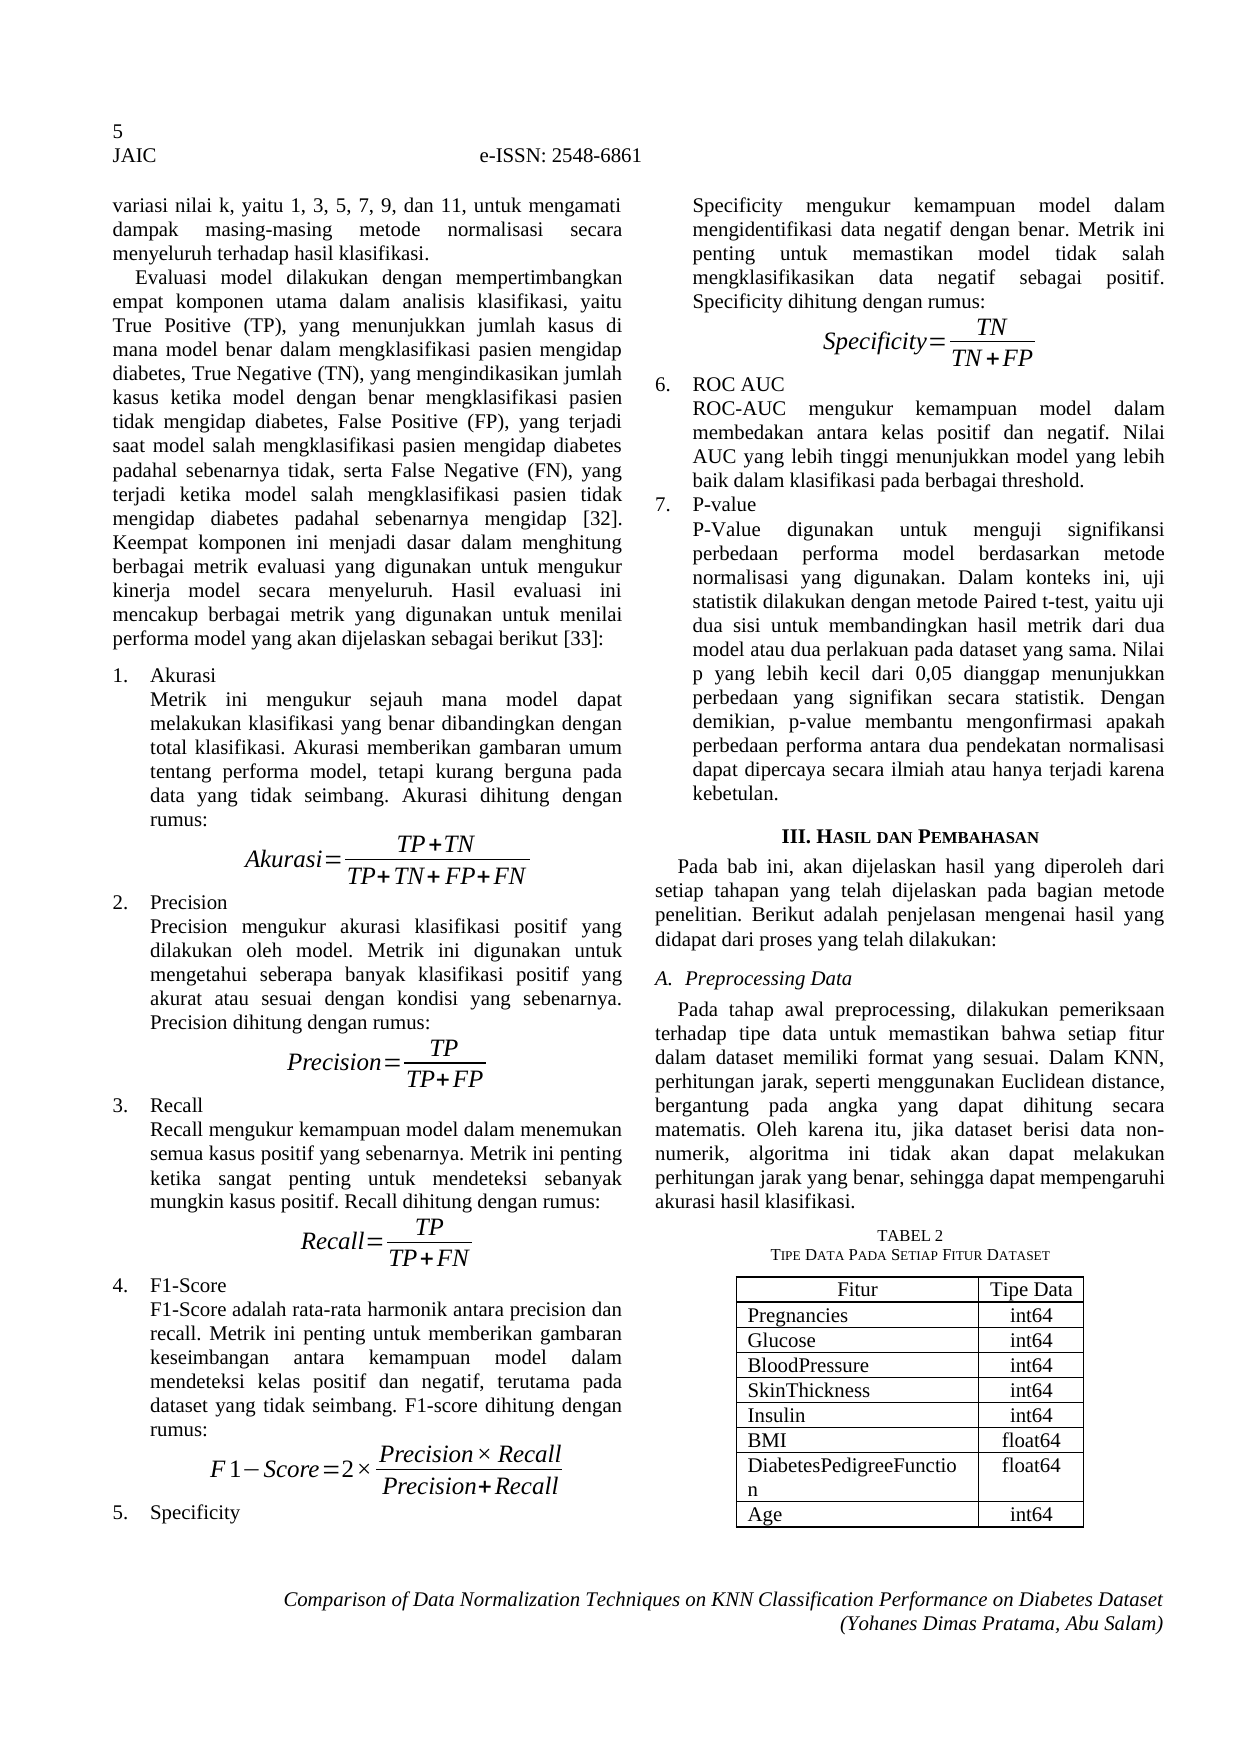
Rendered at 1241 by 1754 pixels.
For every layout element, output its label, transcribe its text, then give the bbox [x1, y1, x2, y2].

table_cell int64 [979, 1502, 1083, 1526]
table_cell int64 [979, 1353, 1083, 1377]
list P-Value digunakan untuk menguji signifikansi perbedaan performa model berdasarkan metode normalisasi yang digunakan. Dalam konteks ini, uji statistik dilakukan dengan metode Paired t-test, yaitu uji dua sisi untuk membandingkan hasil metrik dari dua model atau dua perlakuan pada dataset yang sama. Nilai p yang lebih kecil dari 0,05 dianggap menunjukkan perbedaan yang signifikan secara statistik. Dengan demikian, p-value membantu mengonfirmasi apakah perbedaan performa antara dua pendekatan normalisasi dapat dipercaya secara ilmiah atau hanya terjadi karena kebetulan. [692, 516, 1165, 805]
list F1-Score [112, 1272, 623, 1297]
text III. Hasil dan Pembahasan [655, 824, 1165, 848]
list Metrik ini mengukur sejauh mana model dapat melakukan klasifikasi yang benar dibandingkan dengan total klasifikasi. Akurasi memberikan gambaran umum tentang performa model, tetapi kurang berguna pada data yang tidak seimbang. Akurasi dihitung dengan rumus: [150, 687, 623, 831]
table_cell float64 [979, 1453, 1083, 1501]
list Preprocessing Data [655, 966, 1165, 990]
table_header Fitur [737, 1278, 978, 1301]
table_header Tipe Data [979, 1278, 1083, 1301]
table_cell Age [737, 1502, 978, 1526]
list Recall [112, 1093, 623, 1117]
table_cell DiabetesPedigreeFunction [737, 1453, 978, 1501]
table_cell SkinThickness [737, 1378, 978, 1402]
table_cell int64 [979, 1303, 1083, 1327]
list Precision [112, 890, 623, 914]
table_cell int64 [979, 1403, 1083, 1427]
list Akurasi [112, 662, 623, 687]
table_cell BloodPressure [737, 1353, 978, 1377]
list Precision mengukur akurasi klasifikasi positif yang dilakukan oleh model. Metrik ini digunakan untuk mengetahui seberapa banyak klasifikasi positif yang akurat atau sesuai dengan kondisi yang sebenarnya. Precision dihitung dengan rumus: [150, 914, 623, 1034]
table_cell Glucose [737, 1328, 978, 1352]
table_cell int64 [979, 1328, 1083, 1352]
table_cell int64 [979, 1378, 1083, 1402]
list F1-Score adalah rata-rata harmonik antara precision dan recall. Metrik ini penting untuk memberikan gambaran keseimbangan antara kemampuan model dalam mendeteksi kelas positif dan negatif, terutama pada dataset yang tidak seimbang. F1-score dihitung dengan rumus: [150, 1297, 623, 1441]
list ROC AUC [655, 372, 1165, 396]
list P-value [655, 492, 1165, 516]
list Specificity mengukur kemampuan model dalam mengidentifikasi data negatif dengan benar. Metrik ini penting untuk memastikan model tidak salah mengklasifikasikan data negatif sebagai positif. Specificity dihitung dengan rumus: [692, 193, 1165, 313]
text Evaluasi model dilakukan dengan mempertimbangkan empat komponen utama dalam analisis klasifikasi, yaitu True Positive (TP), yang menunjukkan jumlah kasus di mana model benar dalam mengklasifikasi pasien mengidap diabetes, True Negative (TN), yang mengindikasikan jumlah kasus ketika model dengan benar mengklasifikasi pasien tidak mengidap diabetes, False Positive (FP), yang terjadi saat model salah mengklasifikasi pasien mengidap diabetes padahal sebenarnya tidak, serta False Negative (FN), yang terjadi ketika model salah mengklasifikasi pasien tidak mengidap diabetes padahal sebenarnya mengidap . Keempat komponen ini menjadi dasar dalam menghitung berbagai metrik evaluasi yang digunakan untuk mengukur kinerja model secara menyeluruh. Hasil evaluasi ini mencakup berbagai metrik yang digunakan untuk menilai performa model yang akan dijelaskan sebagai berikut : [112, 265, 623, 650]
table_cell float64 [979, 1428, 1083, 1452]
table_cell BMI [737, 1428, 978, 1452]
table_cell Insulin [737, 1403, 978, 1427]
table_cell Pregnancies [737, 1303, 978, 1327]
list ROC-AUC mengukur kemampuan model dalam membedakan antara kelas positif dan negatif. Nilai AUC yang lebih tinggi menunjukkan model yang lebih baik dalam klasifikasi pada berbagai threshold. [692, 396, 1165, 492]
text TABEL 2 Tipe Data Pada Setiap Fitur Dataset [655, 1226, 1165, 1264]
text Pada bab ini, akan dijelaskan hasil yang diperoleh dari setiap tahapan yang telah dijelaskan pada bagian metode penelitian. Berikut adalah penjelasan mengenai hasil yang didapat dari proses yang telah dilakukan: [655, 854, 1165, 951]
list Recall mengukur kemampuan model dalam menemukan semua kasus positif yang sebenarnya. Metrik ini penting ketika sangat penting untuk mendeteksi sebanyak mungkin kasus positif. Recall dihitung dengan rumus: [150, 1117, 623, 1213]
list Specificity [112, 1500, 623, 1524]
text Pada tahap awal preprocessing, dilakukan pemeriksaan terhadap tipe data untuk memastikan bahwa setiap fitur dalam dataset memiliki format yang sesuai. Dalam KNN, perhitungan jarak, seperti menggunakan Euclidean distance, bergantung pada angka yang dapat dihitung secara matematis. Oleh karena itu, jika dataset berisi data non-numerik, algoritma ini tidak akan dapat melakukan perhitungan jarak yang benar, sehingga dapat mempengaruhi akurasi hasil klasifikasi. [655, 996, 1165, 1213]
